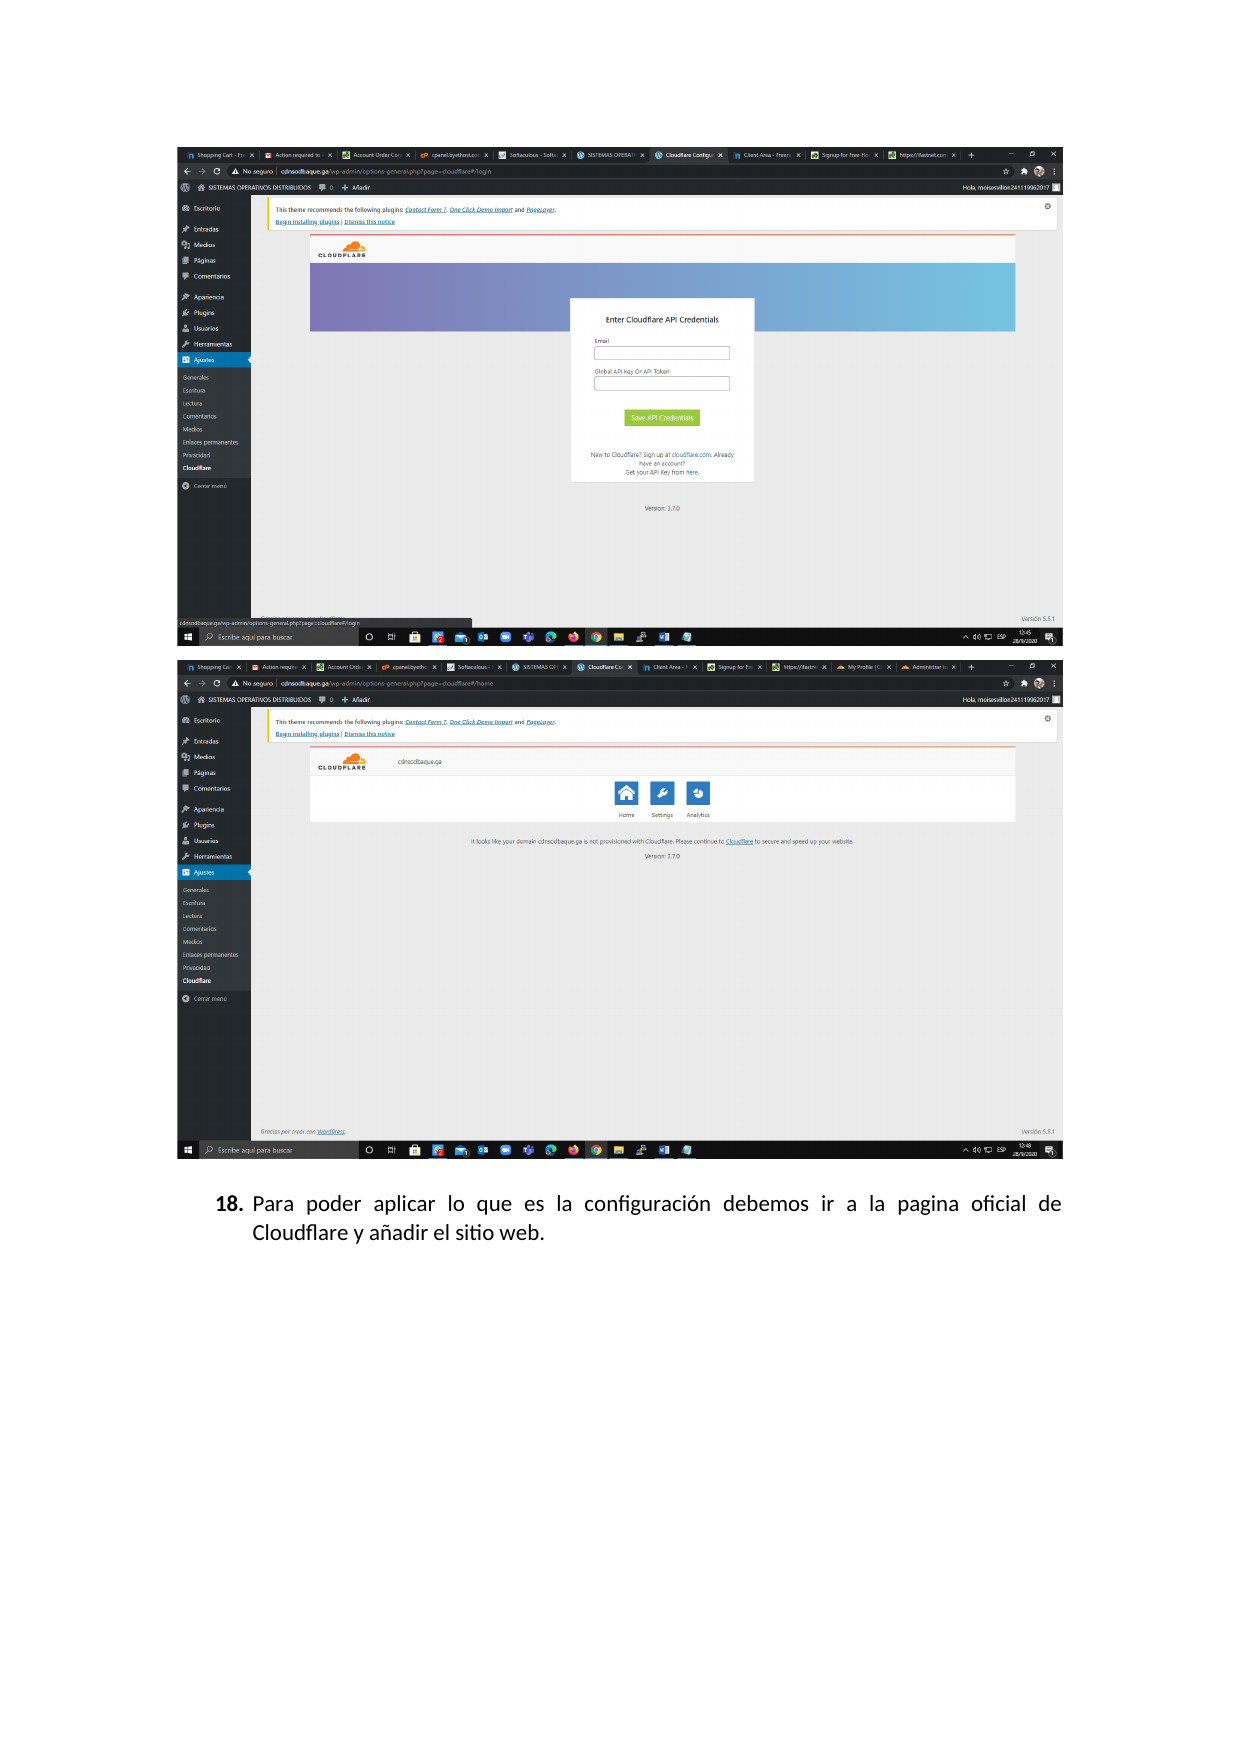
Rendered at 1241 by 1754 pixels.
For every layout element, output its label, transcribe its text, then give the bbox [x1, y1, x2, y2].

list Para poder aplicar lo que es la configuración debemos ir a la pagina oficial de Cloudflare y añadir el sitio web. [215, 1189, 1063, 1247]
picture [177, 147, 1063, 646]
picture [177, 660, 1063, 1159]
